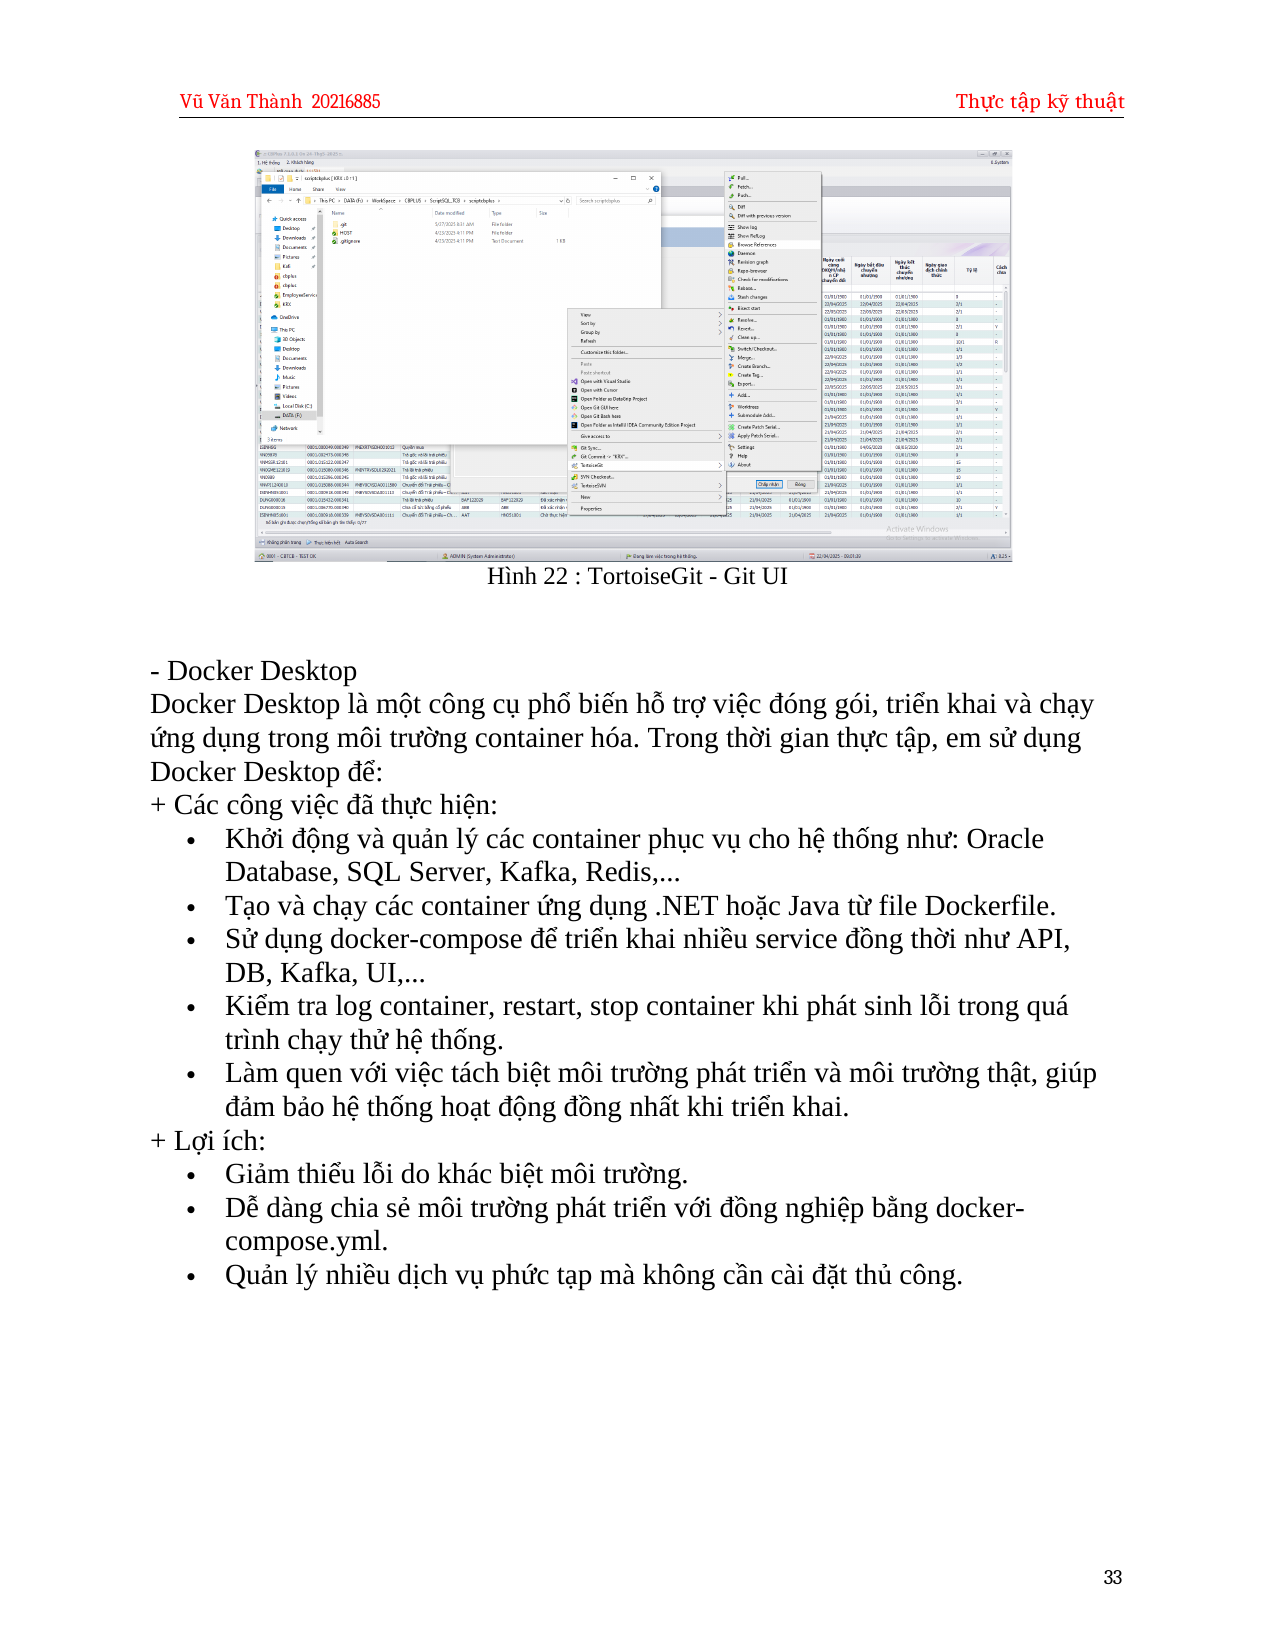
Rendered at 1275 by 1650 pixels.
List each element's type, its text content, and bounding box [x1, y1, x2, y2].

list Kiểm tra log container, restart, stop container khi phát sinh lỗi trong quá trình chạy thử hệ thống. [187, 988, 1125, 1056]
list Làm quen với việc tách biệt môi trường phát triển và môi trường thật, giúp đảm bảo hệ thống hoạt động đồng nhất khi triển khai. [187, 1056, 1125, 1123]
list Tạo và chạy các container ứng dụng .NET hoặc Java từ file Dockerfile. [187, 888, 1125, 921]
text + Lợi ích: [150, 1123, 1125, 1156]
text Docker Desktop là một công cụ phổ biến hỗ trợ việc đóng gói, triển khai và chạy ứng dụng trong môi trường container hóa. Trong thời gian thực tập, em sử dụng Docker Desktop để: [150, 687, 1125, 787]
list Khởi động và quản lý các container phục vụ cho hệ thống như: Oracle Database, SQL Server, Kafka, Redis,... [187, 821, 1125, 888]
list Quản lý nhiều dịch vụ phức tạp mà không cần cài đặt thủ công. [187, 1257, 1125, 1290]
list Dễ dàng chia sẻ môi trường phát triển với đồng nghiệp bằng docker-compose.yml. [187, 1190, 1125, 1257]
picture [254, 150, 1013, 562]
text Hình 22 : TortoiseGit - Git UI [150, 561, 1125, 590]
list Giảm thiểu lỗi do khác biệt môi trường. [187, 1156, 1125, 1190]
text + Các công việc đã thực hiện: [150, 787, 1125, 821]
text - Docker Desktop [150, 653, 1125, 687]
list Sử dụng docker-compose để triển khai nhiều service đồng thời như API, DB, Kafka, UI,... [187, 921, 1125, 988]
